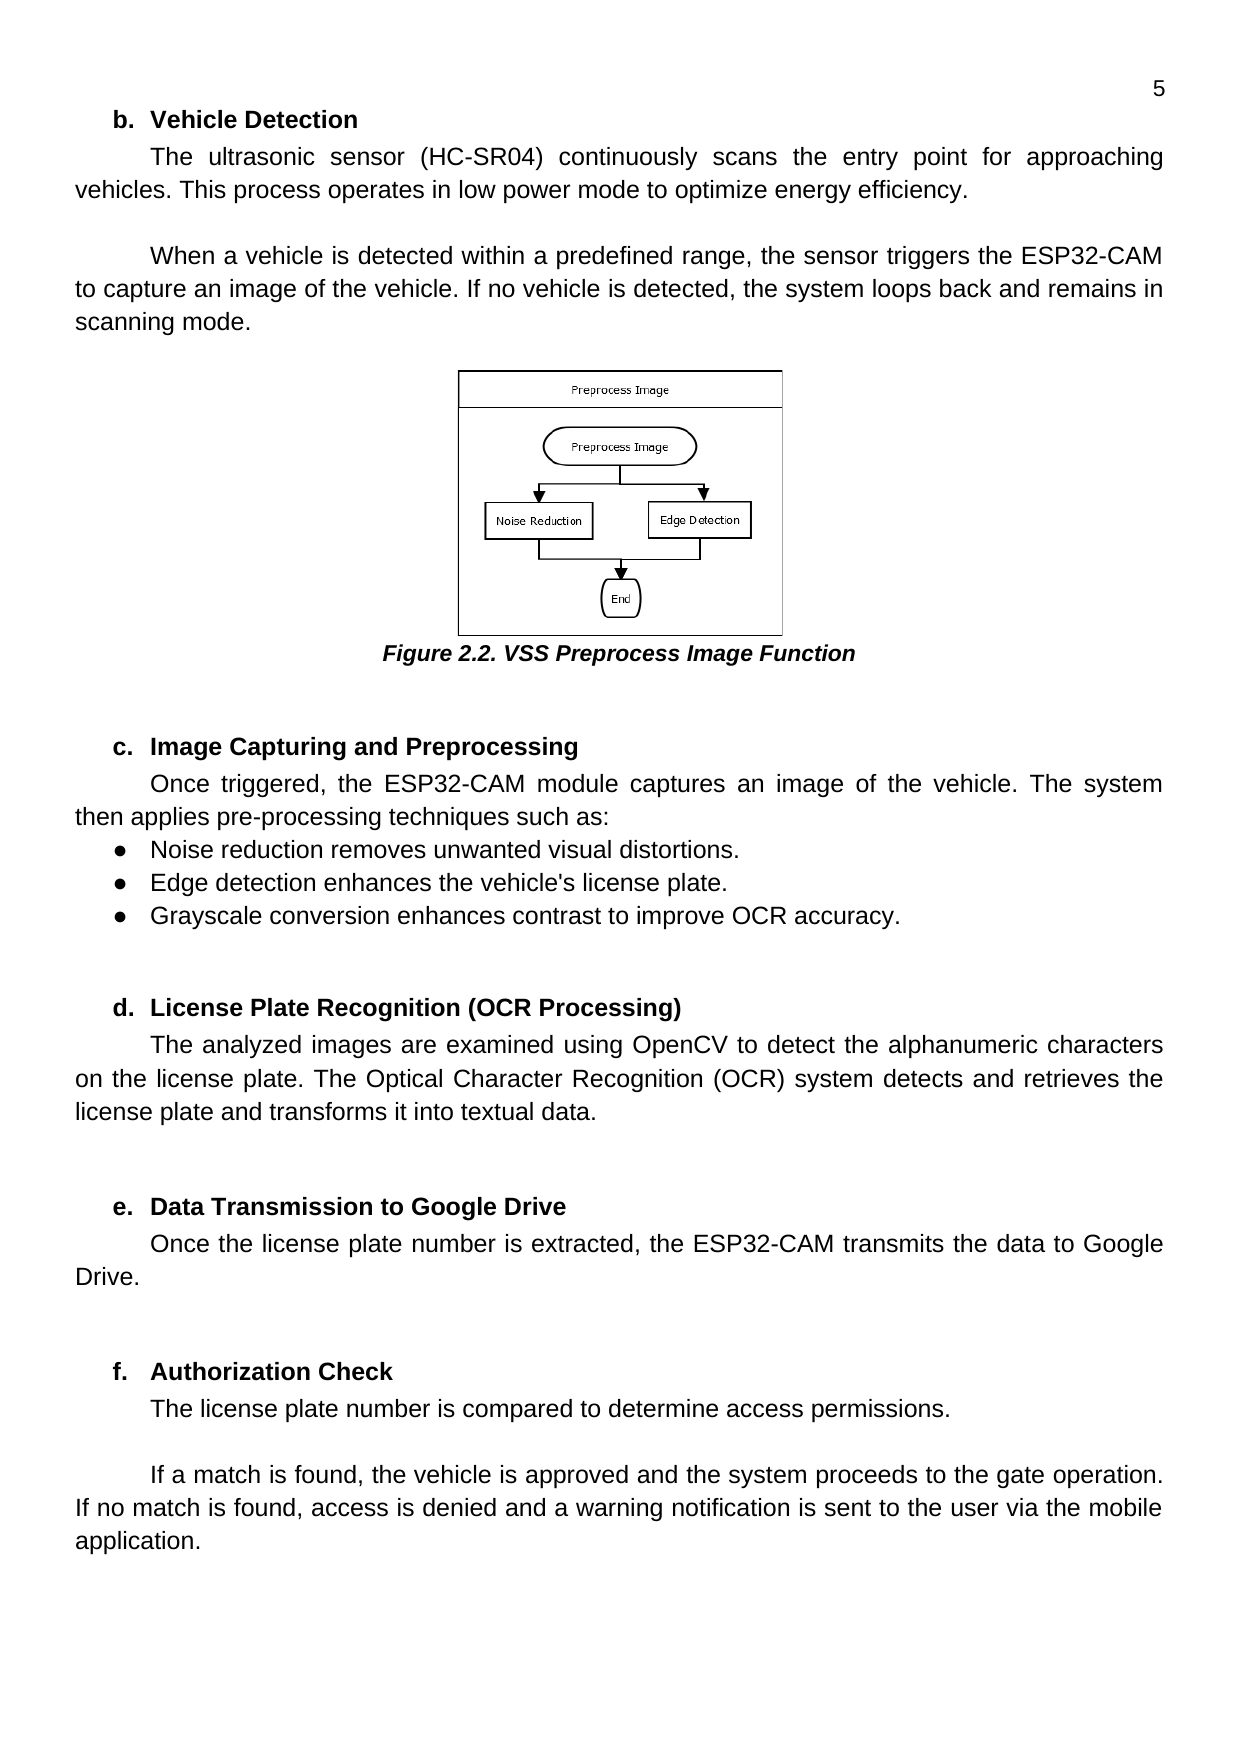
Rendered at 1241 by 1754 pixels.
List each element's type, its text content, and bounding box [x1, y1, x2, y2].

text Once the license plate number is extracted, the ESP32-CAM transmits the data to Google Drive. [75, 1229, 1165, 1291]
list Grayscale conversion enhances contrast to improve OCR accuracy. [112, 901, 1165, 930]
text The ultrasonic sensor (HC-SR04) continuously scans the entry point for approaching vehicles. This process operates in low power mode to optimize energy efficiency. [75, 142, 1165, 204]
subtitle Vehicle Detection [112, 105, 1165, 134]
list Noise reduction removes unwanted visual distortions. [112, 835, 1165, 864]
text The analyzed images are examined using OpenCV to detect the alphanumeric characters on the license plate. The Optical Character Recognition (OCR) system detects and retrieves the license plate and transforms it into textual data. [75, 1031, 1165, 1125]
subtitle License Plate Recognition (OCR Processing) [112, 993, 1165, 1022]
text When a vehicle is detected within a predefined range, the sensor triggers the ESP32-CAM to capture an image of the vehicle. If no vehicle is detected, the system loops back and remains in scanning mode. [75, 241, 1165, 336]
text Figure 2.2. VSS Preprocess Image Function [75, 639, 1165, 666]
subtitle Authorization Check [112, 1357, 1165, 1386]
text The license plate number is compared to determine access permissions. [75, 1394, 1165, 1423]
text Once triggered, the ESP32-CAM module captures an image of the vehicle. The system then applies pre-processing techniques such as: [75, 769, 1165, 831]
text If a match is found, the vehicle is approved and the system proceeds to the gate operation. If no match is found, access is denied and a warning notification is sent to the user via the mobile application. [75, 1460, 1165, 1555]
list Edge detection enhances the vehicle's license plate. [112, 868, 1165, 897]
subtitle Image Capturing and Preprocessing [112, 732, 1165, 761]
picture [457, 370, 783, 636]
subtitle Data Transmission to Google Drive [112, 1192, 1165, 1221]
